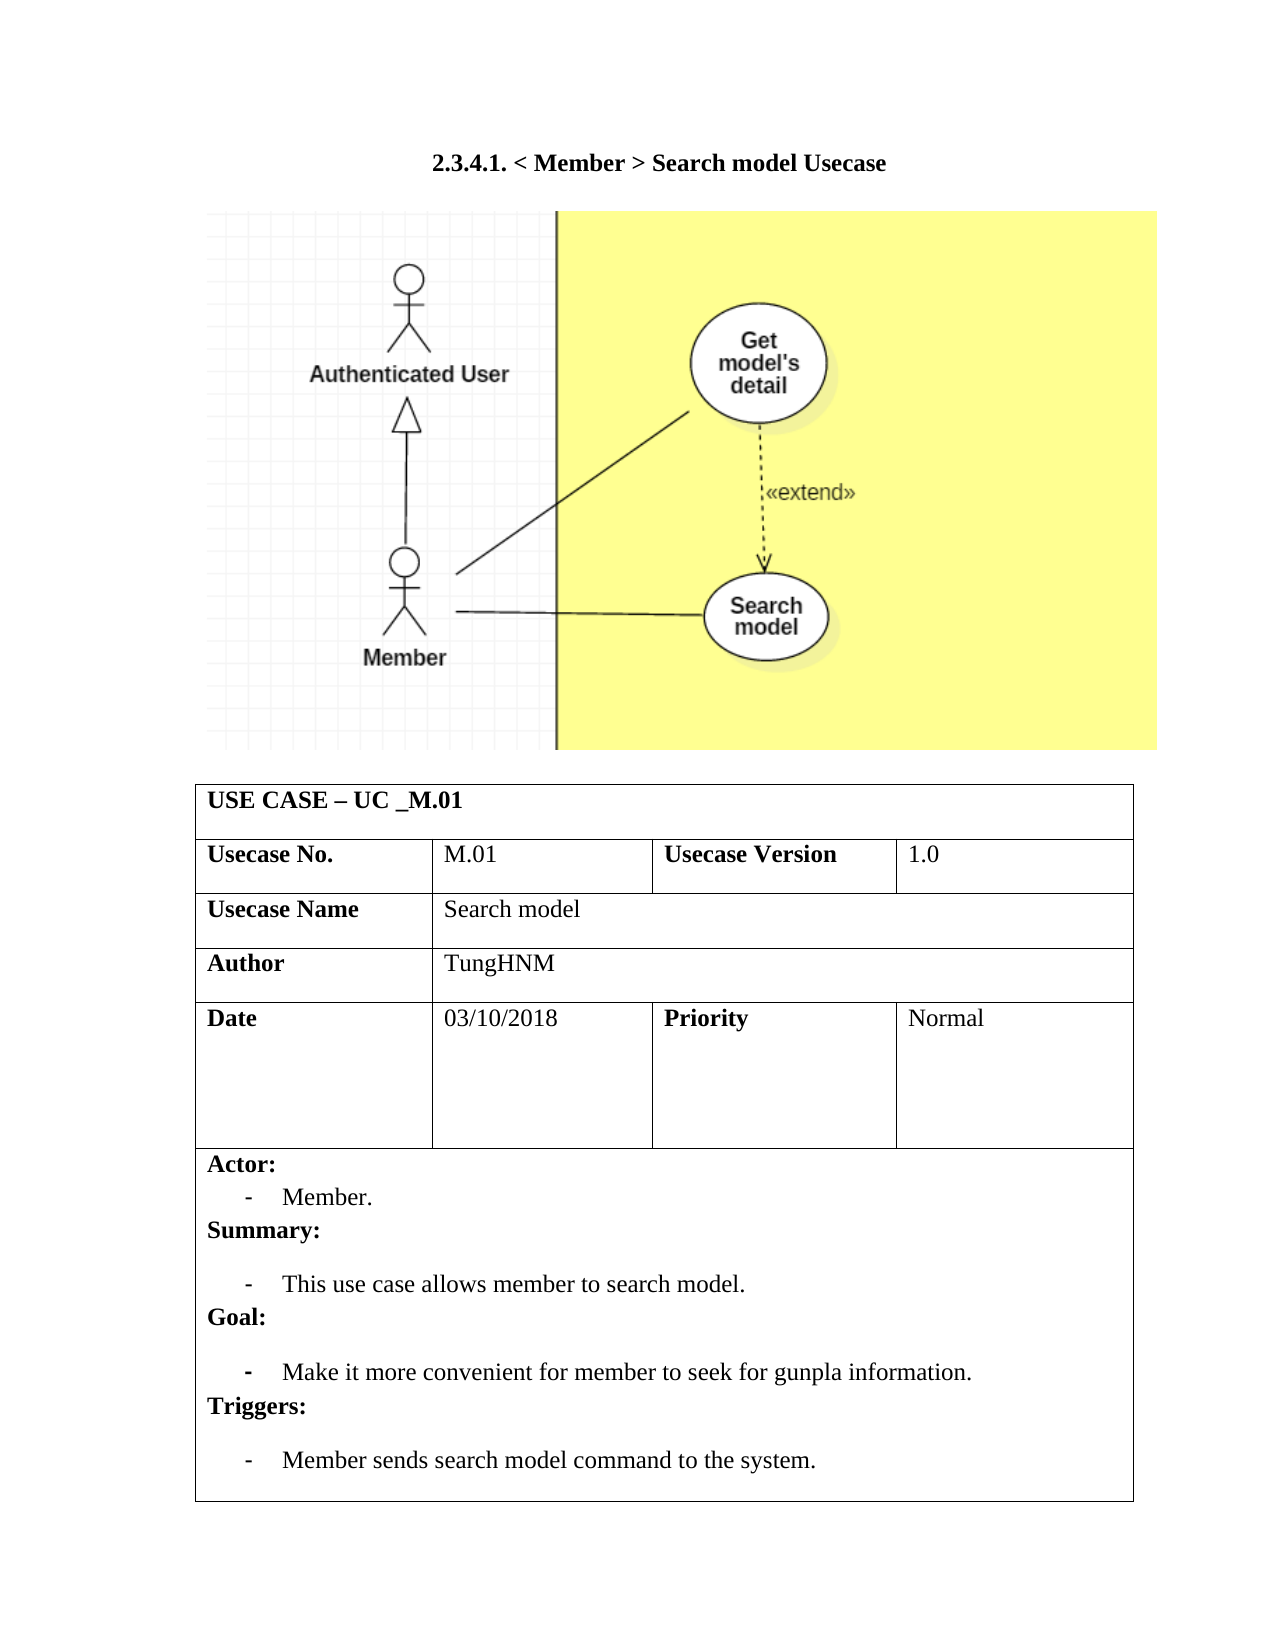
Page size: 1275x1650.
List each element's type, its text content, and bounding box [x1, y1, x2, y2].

table_cell Normal [897, 1003, 1133, 1148]
text 2.3.4.1. < Member > Search model Usecase [207, 148, 1157, 176]
table_cell 03/10/2018 [433, 1003, 652, 1148]
table_cell Usecase Name [196, 894, 432, 947]
table_cell Priority [653, 1003, 896, 1148]
table_cell 1.0 [897, 840, 1133, 893]
table_cell Search model [433, 894, 1133, 947]
picture [206, 211, 1157, 750]
table_cell TungHNM [433, 949, 1133, 1002]
table_cell M.01 [433, 840, 652, 893]
table_cell Date [196, 1003, 432, 1148]
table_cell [196, 1149, 1133, 1501]
table_header USE CASE – UC _M.01 [196, 785, 1133, 838]
table_cell Usecase Version [653, 840, 896, 893]
table_cell Author [196, 949, 432, 1002]
table_cell Usecase No. [196, 840, 432, 893]
